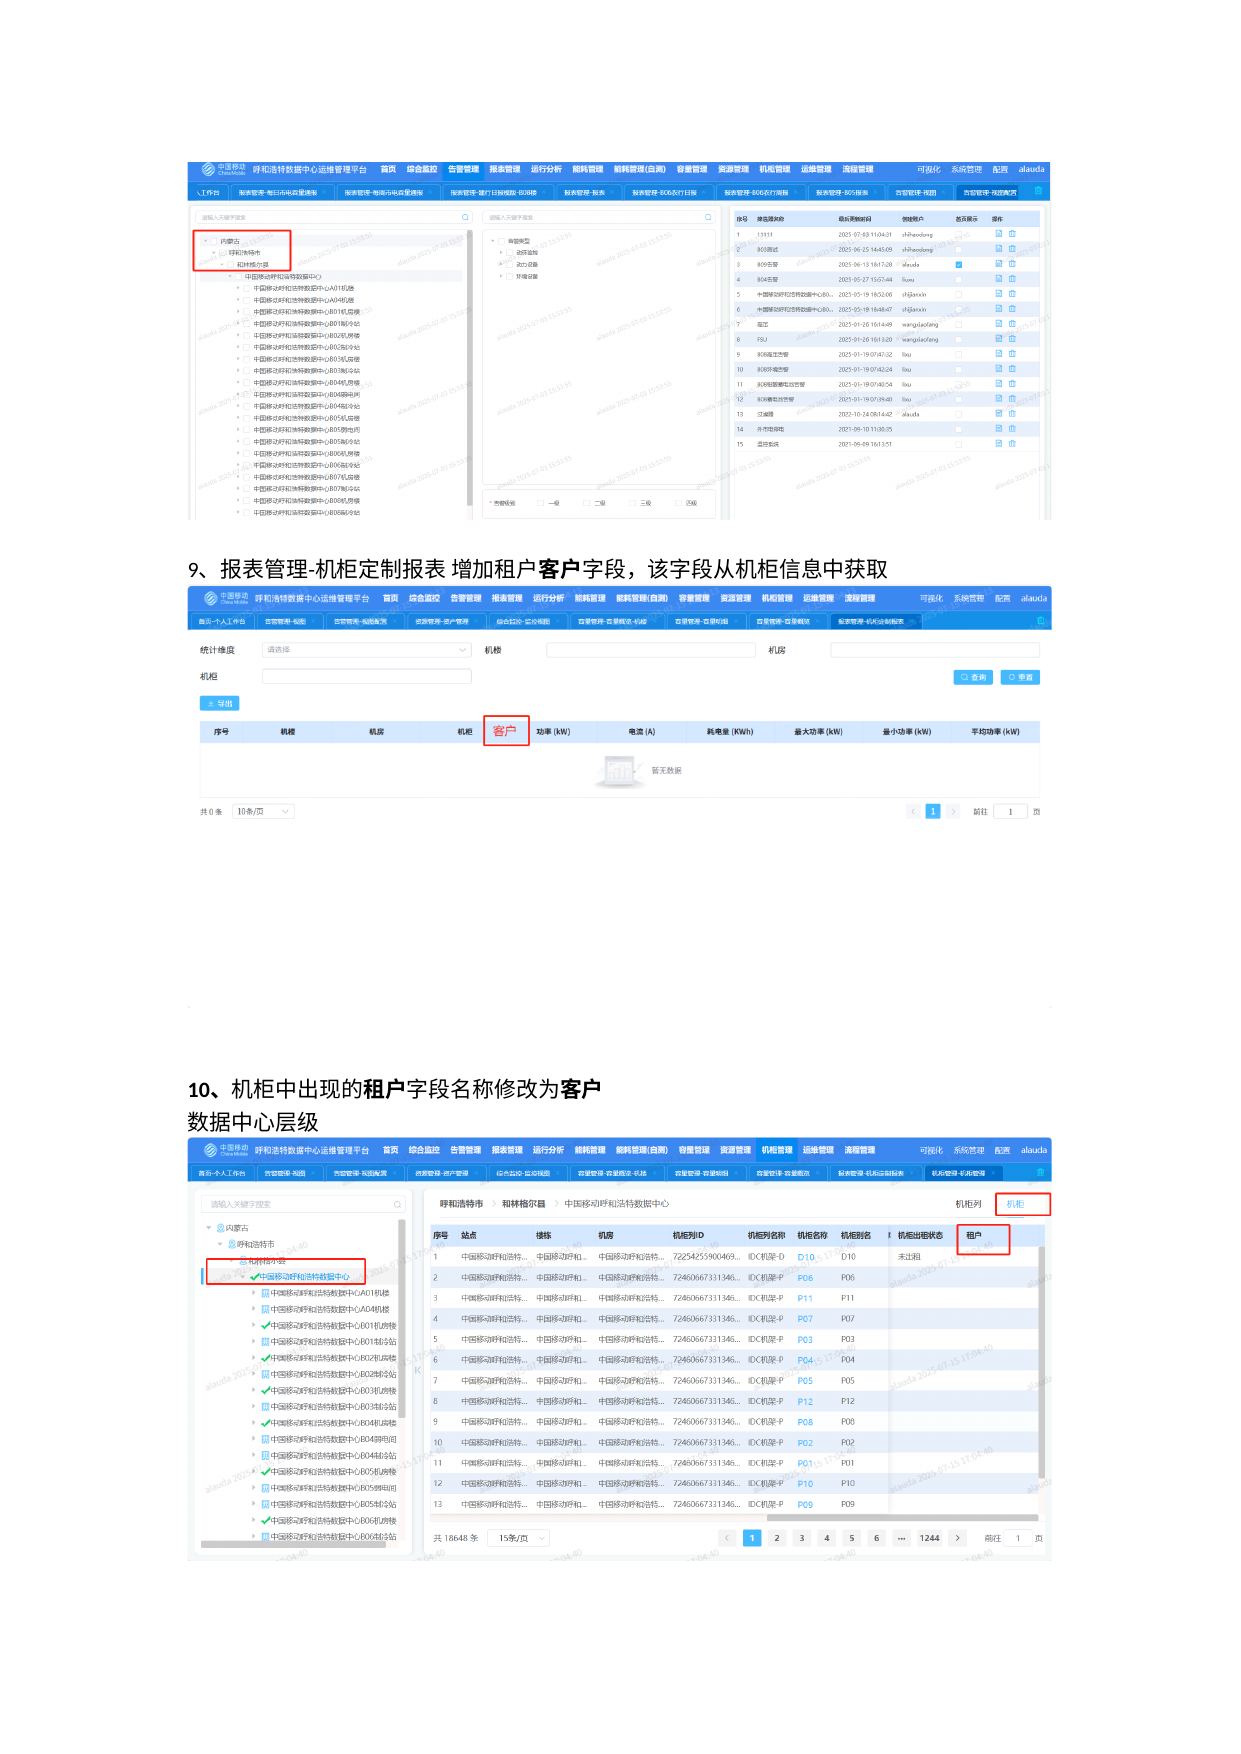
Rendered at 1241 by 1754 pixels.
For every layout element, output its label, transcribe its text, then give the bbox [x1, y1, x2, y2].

list 报表管理-机柜定制报表 增加租户客户字段，该字段从机柜信息中获取 [187, 552, 1053, 584]
picture [187, 1137, 1052, 1561]
picture [187, 584, 1052, 1008]
picture [187, 162, 1052, 520]
list 机柜中出现的租户字段名称修改为客户 [187, 1072, 1053, 1104]
list 数据中心层级 [187, 1104, 1053, 1137]
